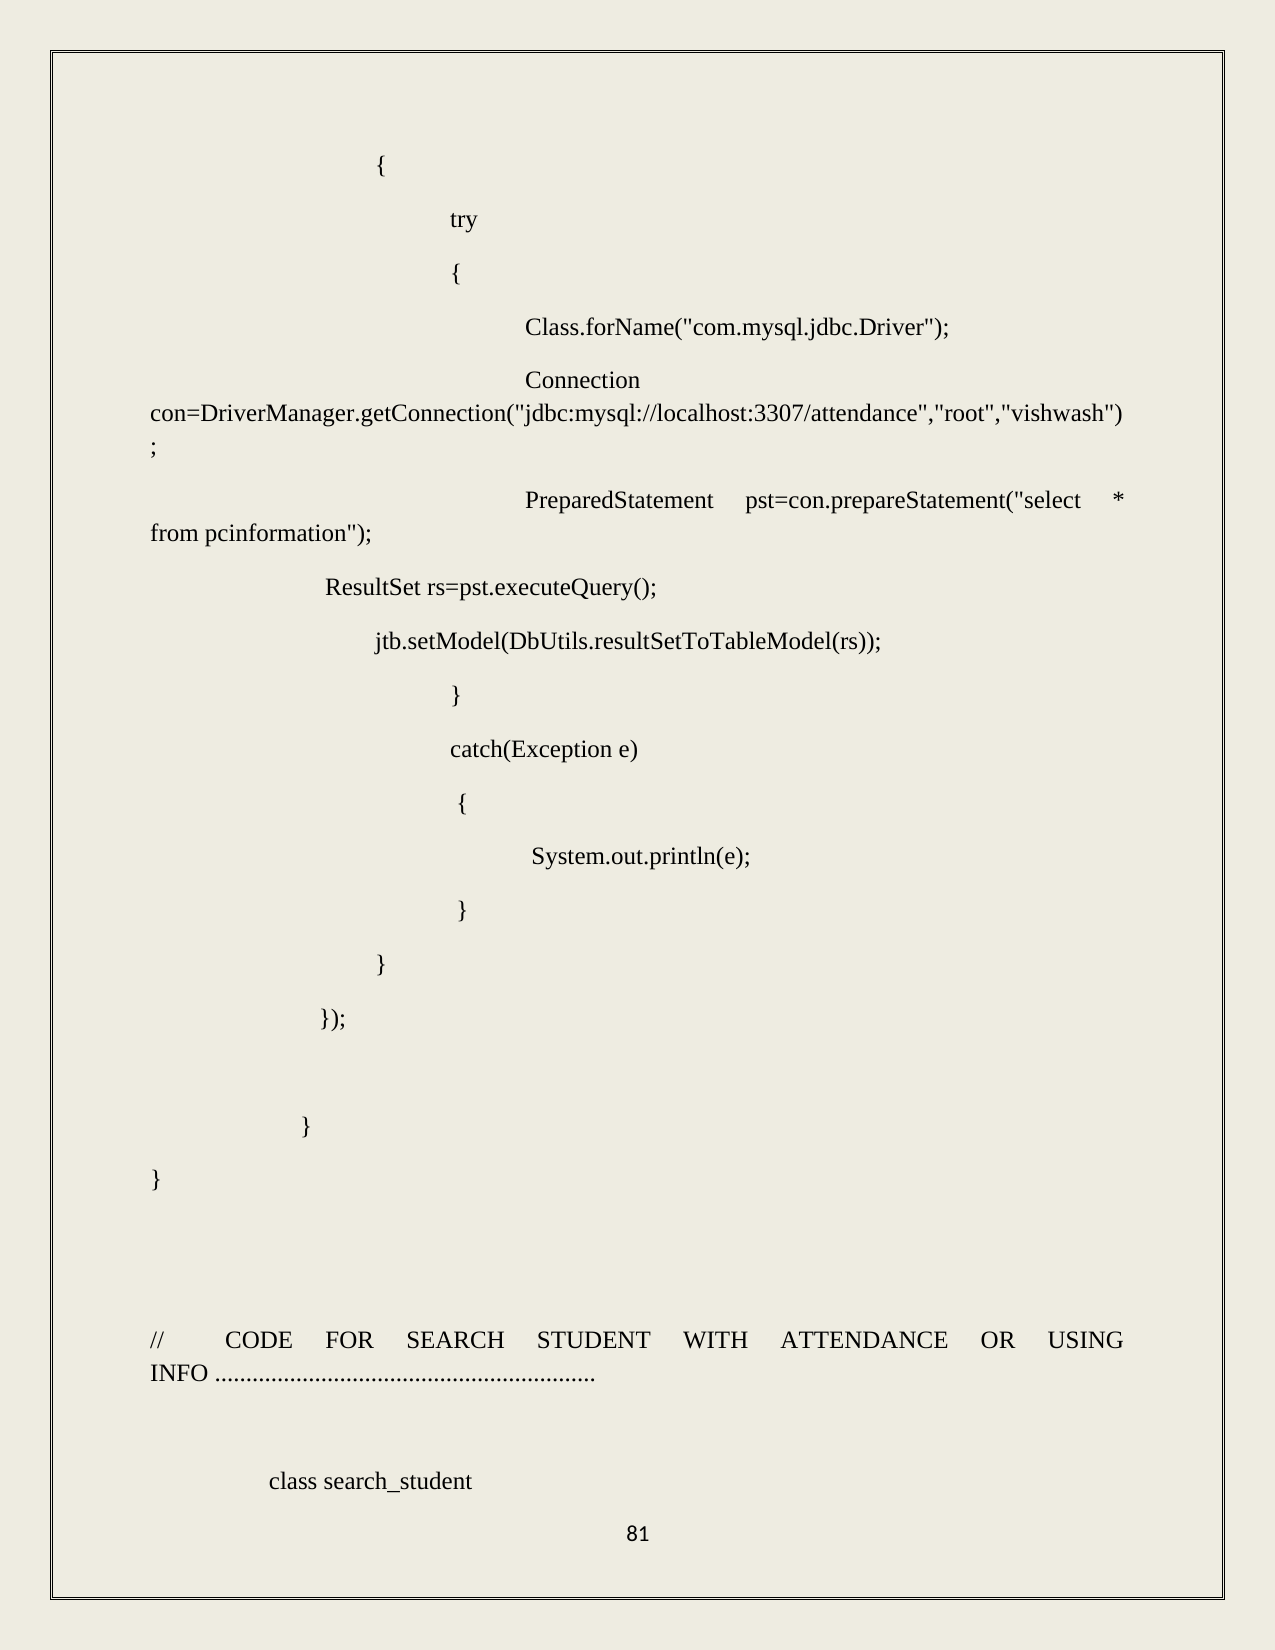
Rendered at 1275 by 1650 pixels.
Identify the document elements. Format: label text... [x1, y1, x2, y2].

text { [150, 788, 1125, 816]
text catch(Exception e) [150, 734, 1125, 762]
text }); [150, 1003, 1125, 1032]
text try [150, 204, 1125, 233]
text System.out.println(e); [150, 841, 1125, 870]
text { [150, 150, 1125, 179]
text ResultSet rs=pst.executeQuery(); [150, 572, 1125, 601]
text } [150, 949, 1125, 978]
text } [150, 895, 1125, 924]
text } [150, 1111, 1125, 1139]
text class search_student [150, 1466, 1125, 1495]
text Class.forName("com.mysql.jdbc.Driver"); [150, 312, 1125, 340]
text { [150, 258, 1125, 286]
text } [150, 1164, 1125, 1193]
text // CODE FOR SEARCH STUDENT WITH ATTENDANCE OR USING INFO ............................................................. [150, 1325, 1125, 1387]
text Connection con=DriverManager.getConnection("jdbc:mysql://localhost:3307/attendance","root","vishwash"); [150, 365, 1125, 460]
text jtb.setModel(DbUtils.resultSetToTableModel(rs)); [150, 626, 1125, 655]
text PreparedStatement pst=con.prepareStatement("select * from pcinformation"); [150, 485, 1125, 547]
text } [150, 680, 1125, 709]
